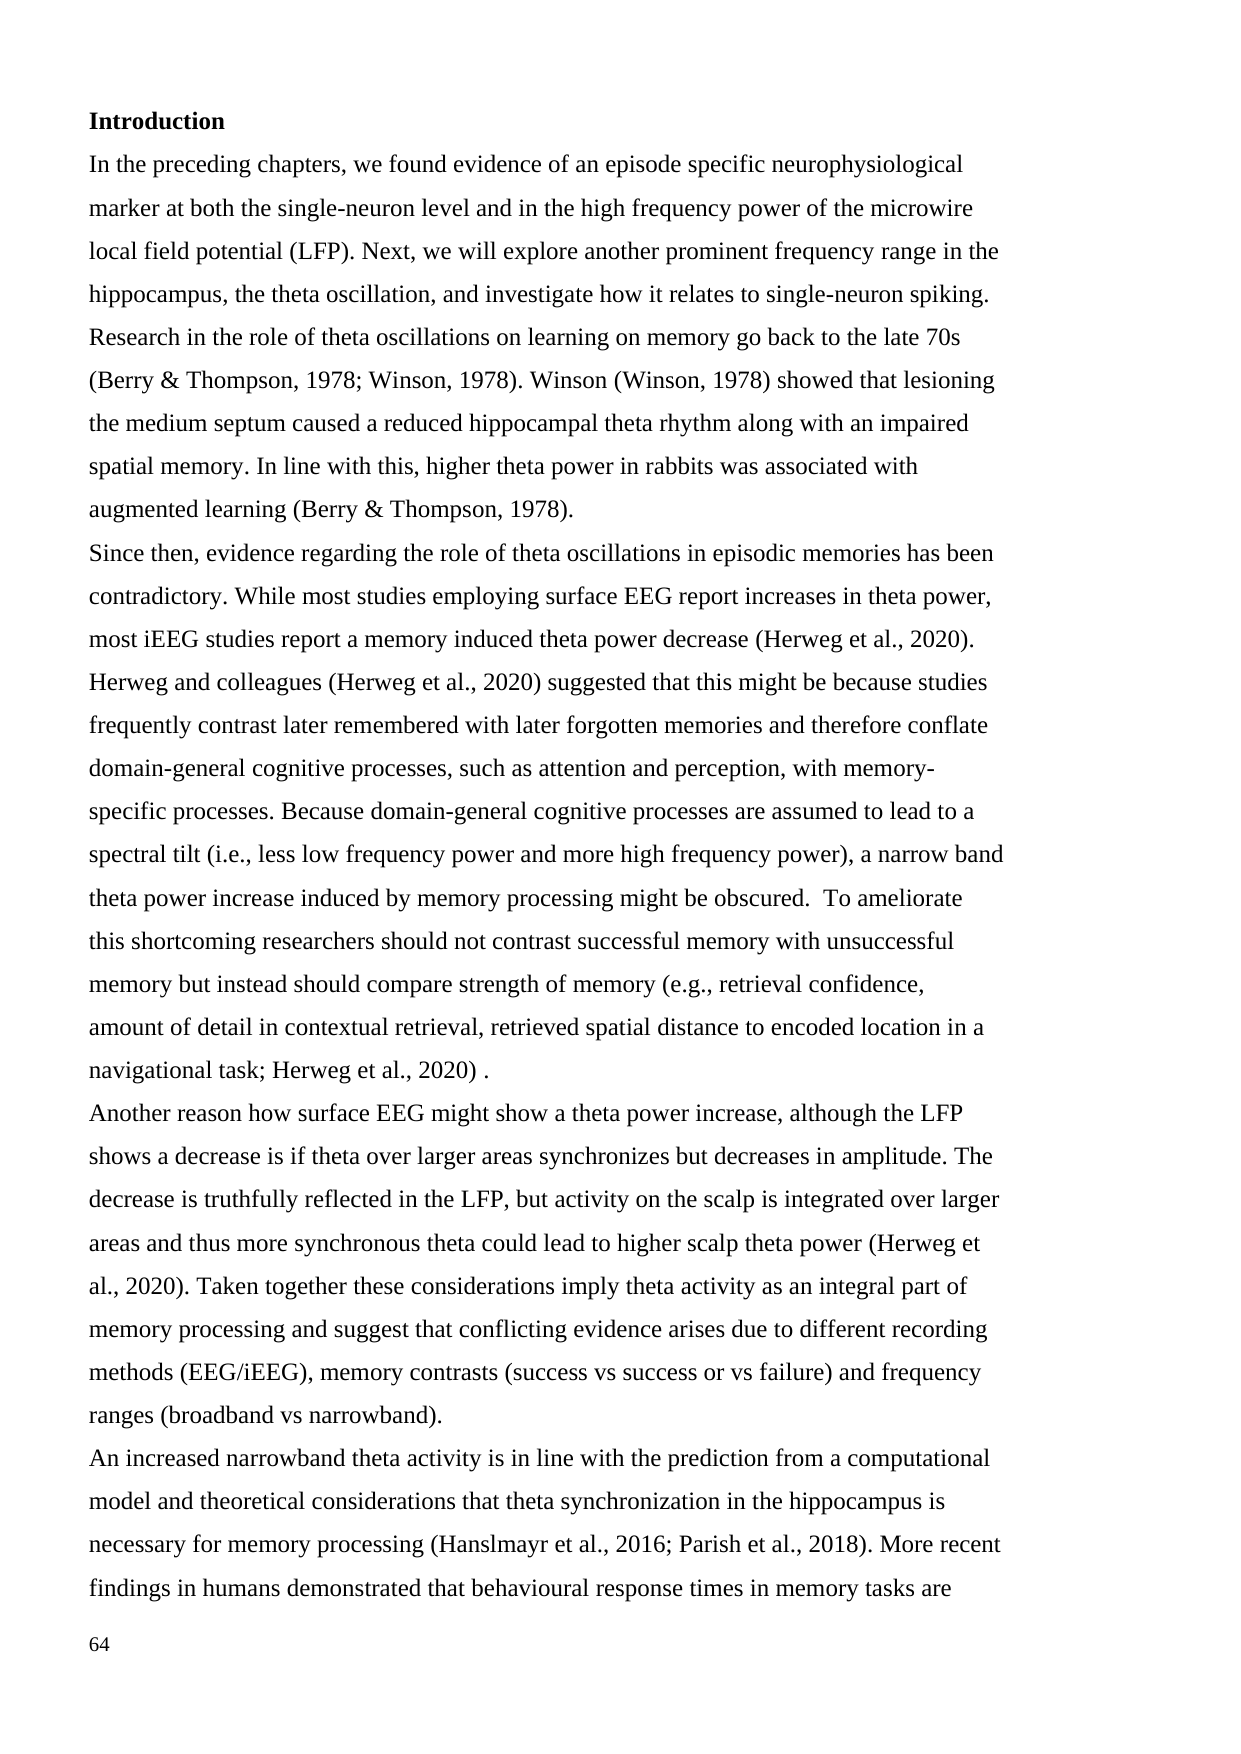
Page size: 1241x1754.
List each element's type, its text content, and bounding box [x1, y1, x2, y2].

text Introduction [89, 106, 1004, 135]
text Research in the role of theta oscillations on learning on memory go back to the late 70s (Berry & Thompson, 1978; Winson, 1978). Winson (Winson, 1978) showed that lesioning the medium septum caused a reduced hippocampal theta rhythm along with an impaired spatial memory. In line with this, higher theta power in rabbits was associated with augmented learning (Berry & Thompson, 1978). [89, 322, 1004, 523]
text Another reason how surface EEG might show a theta power increase, although the LFP shows a decrease is if theta over larger areas synchronizes but decreases in amplitude. The decrease is truthfully reflected in the LFP, but activity on the scalp is integrated over larger areas and thus more synchronous theta could lead to higher scalp theta power (Herweg et al., 2020). Taken together these considerations imply theta activity as an integral part of memory processing and suggest that conflicting evidence arises due to different recording methods (EEG/iEEG), memory contrasts (success vs success or vs failure) and frequency ranges (broadband vs narrowband). [89, 1098, 1004, 1429]
text In the preceding chapters, we found evidence of an episode specific neurophysiological marker at both the single-neuron level and in the high frequency power of the microwire local field potential (LFP). Next, we will explore another prominent frequency range in the hippocampus, the theta oscillation, and investigate how it relates to single-neuron spiking. [89, 149, 1004, 308]
text Since then, evidence regarding the role of theta oscillations in episodic memories has been contradictory. While most studies employing surface EEG report increases in theta power, most iEEG studies report a memory induced theta power decrease (Herweg et al., 2020). Herweg and colleagues (Herweg et al., 2020) suggested that this might be because studies frequently contrast later remembered with later forgotten memories and therefore conflate domain-general cognitive processes, such as attention and perception, with memory-specific processes. Because domain-general cognitive processes are assumed to lead to a spectral tilt (i.e., less low frequency power and more high frequency power), a narrow band theta power increase induced by memory processing might be obscured. To ameliorate this shortcoming researchers should not contrast successful memory with unsuccessful memory but instead should compare strength of memory (e.g., retrieval confidence, amount of detail in contextual retrieval, retrieved spatial distance to encoded location in a navigational task; Herweg et al., 2020) . [89, 538, 1004, 1084]
